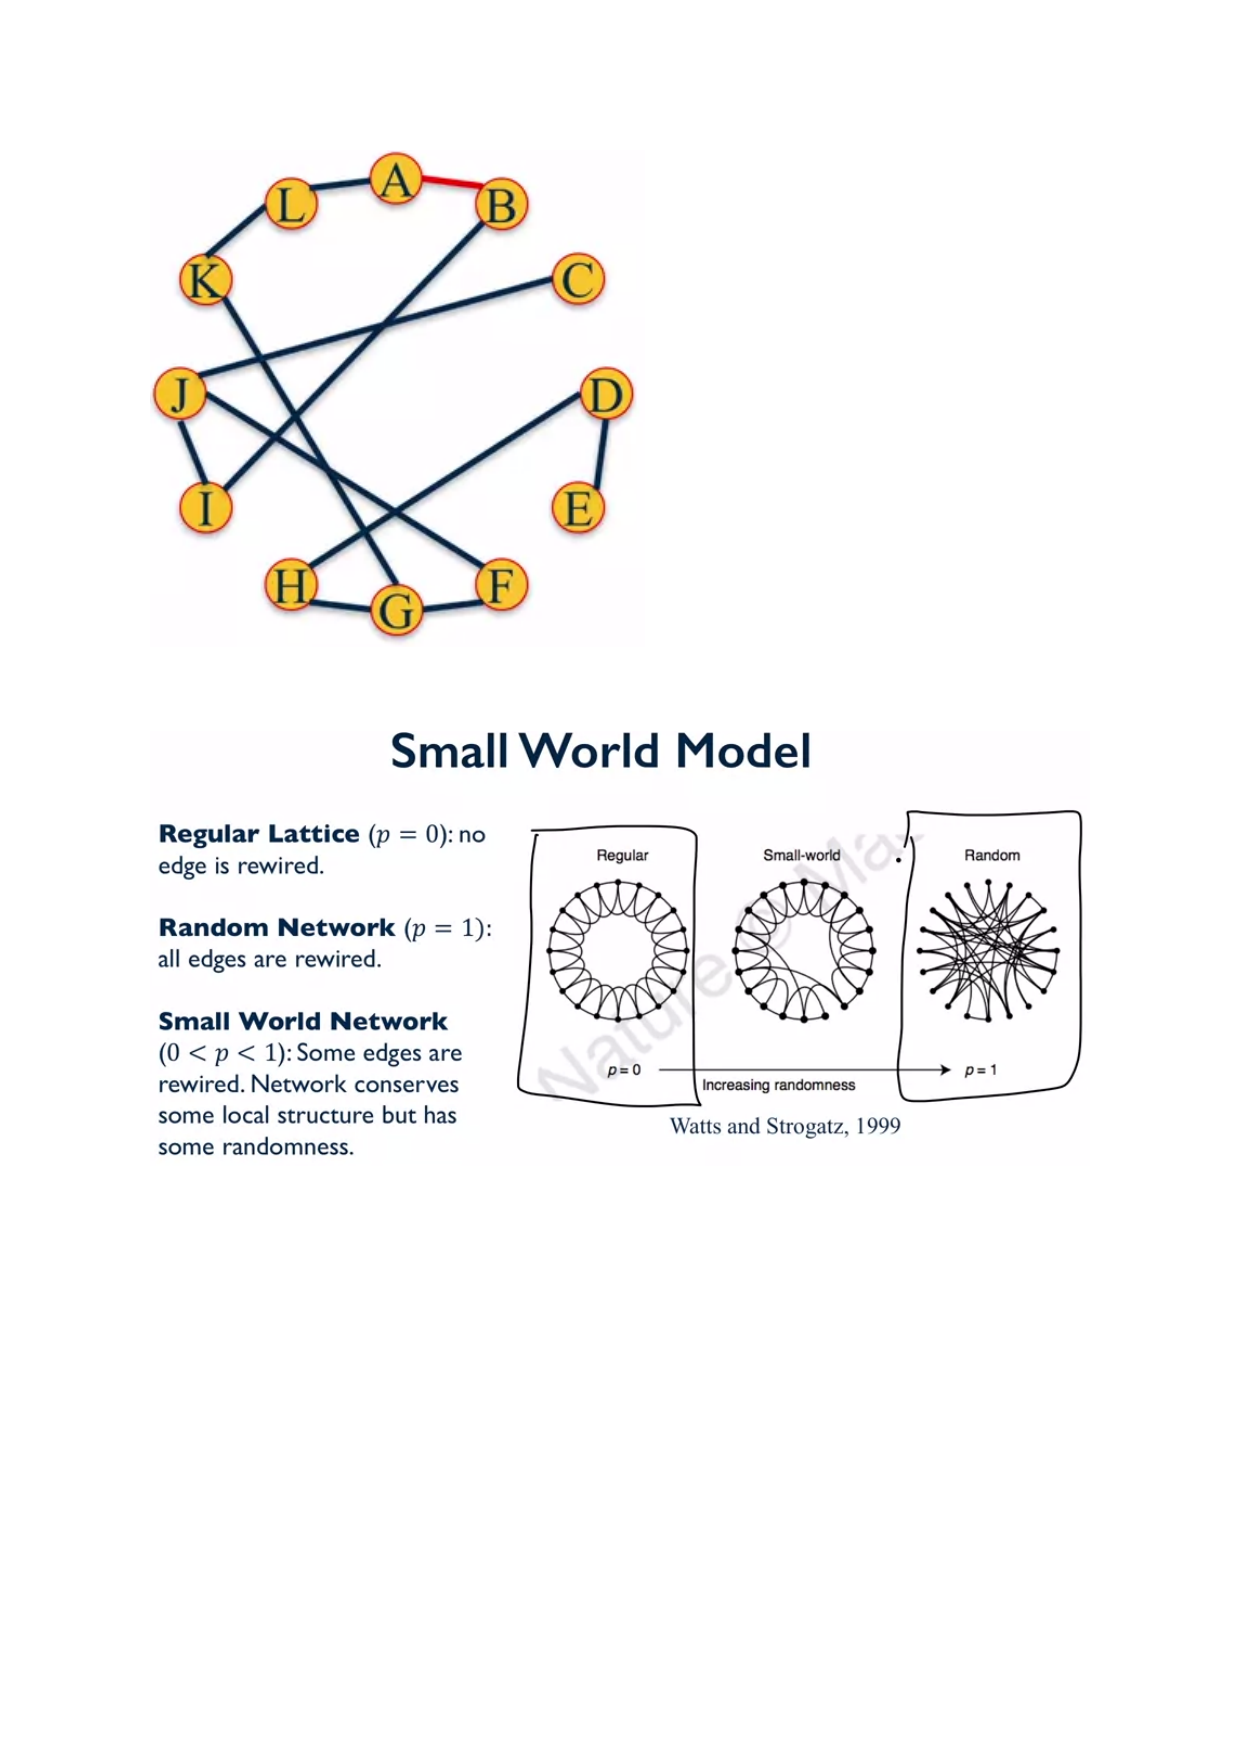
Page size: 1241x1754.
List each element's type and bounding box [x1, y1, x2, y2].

picture [150, 150, 646, 647]
picture [150, 731, 1091, 1166]
